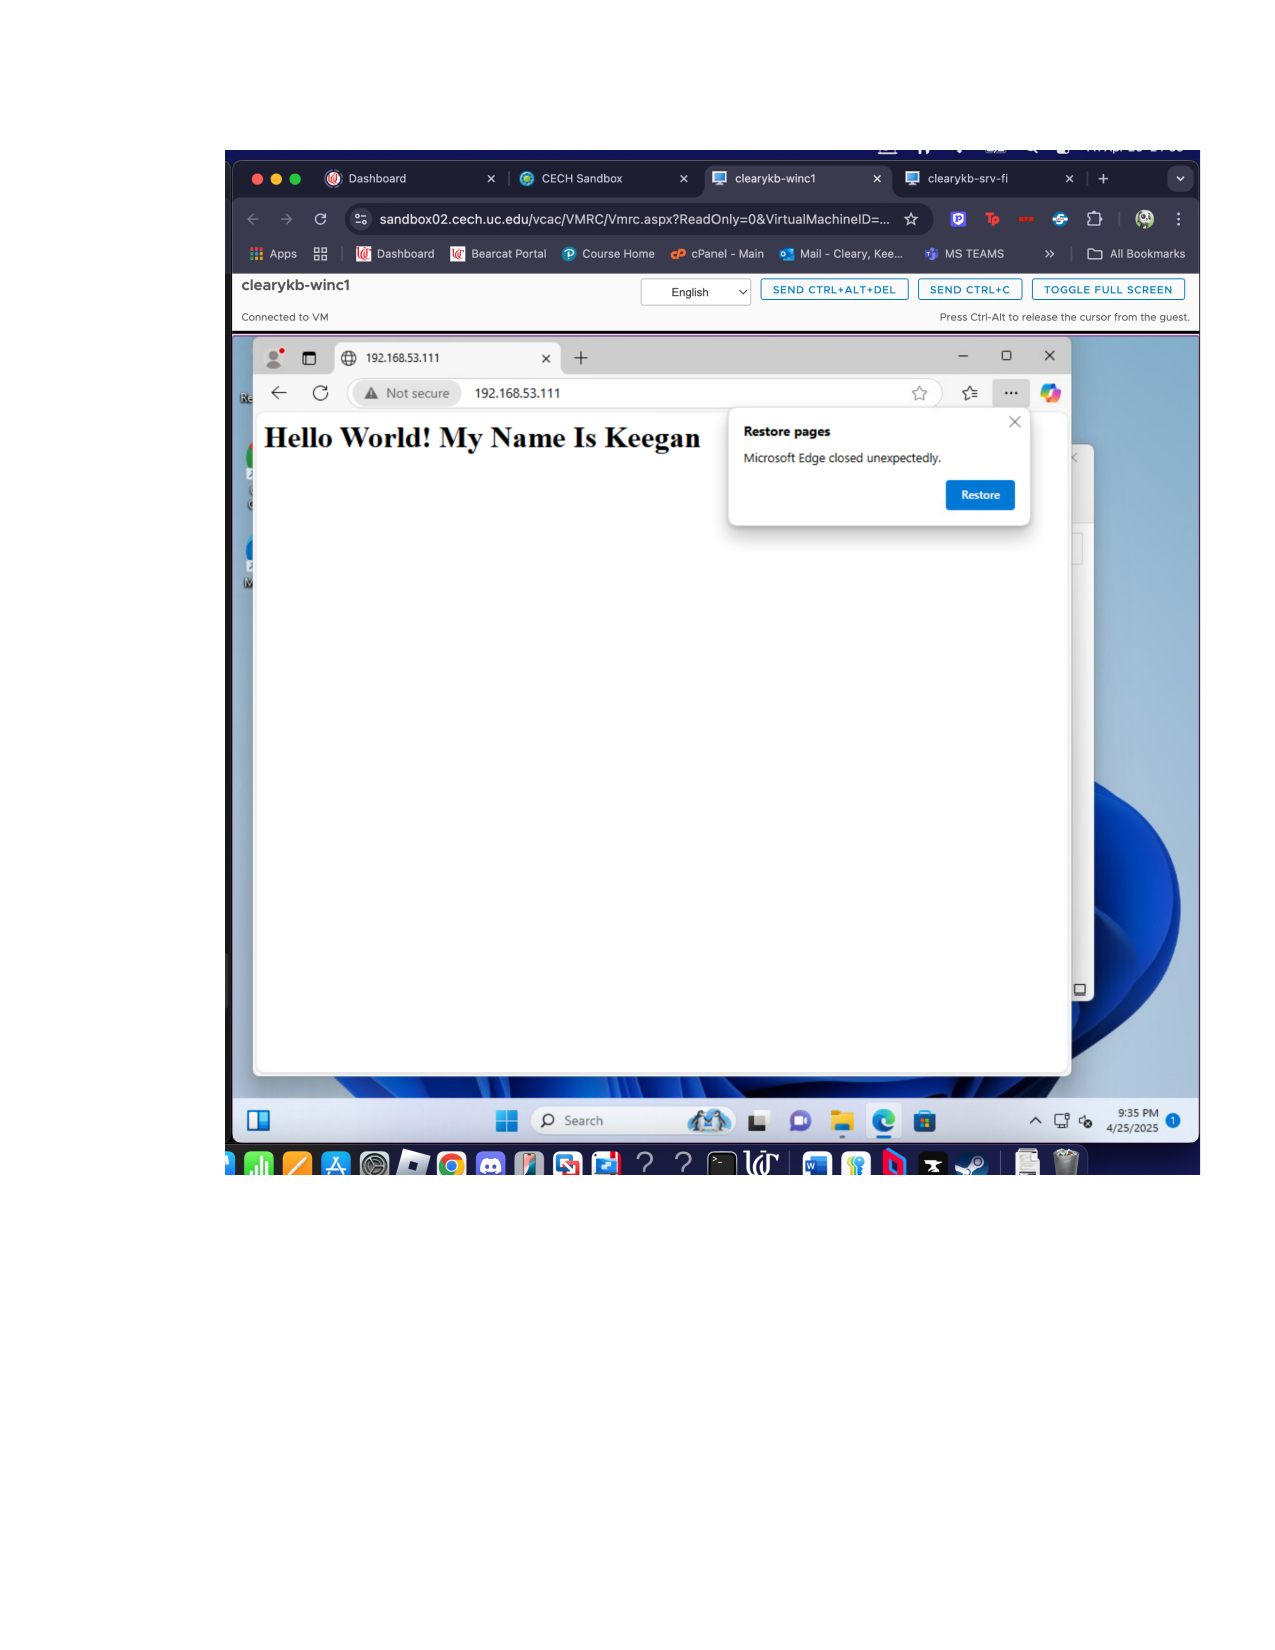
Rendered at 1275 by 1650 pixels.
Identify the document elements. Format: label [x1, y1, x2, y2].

picture [225, 150, 1200, 1175]
